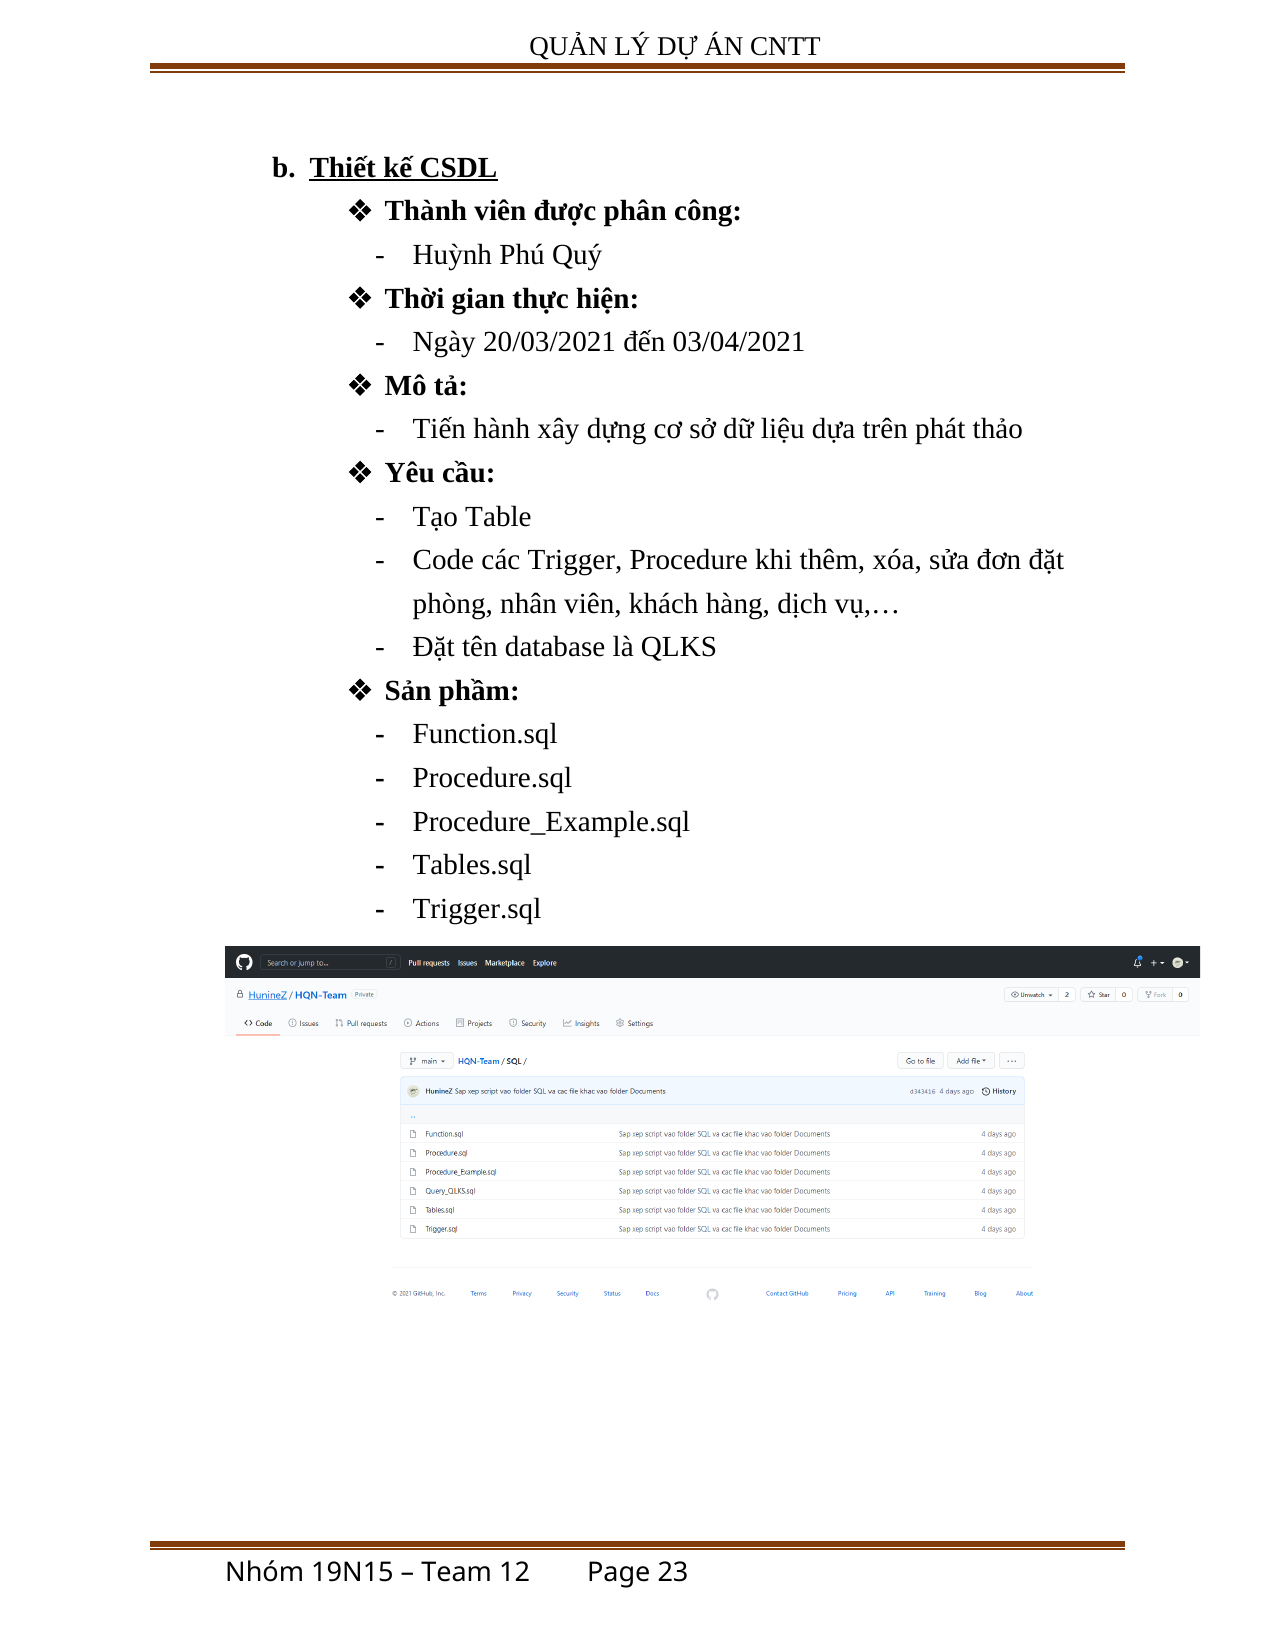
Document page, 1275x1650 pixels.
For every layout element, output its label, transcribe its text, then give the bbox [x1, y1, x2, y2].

list Thành viên được phân công: [347, 193, 1125, 227]
list Ngày 20/03/2021 đến 03/04/2021 [375, 324, 1125, 358]
list Tạo Table [375, 499, 1125, 532]
list Đặt tên database là QLKS [375, 629, 1125, 663]
list Thiết kế CSDL [272, 150, 1125, 183]
list Yêu cầu: [347, 455, 1125, 489]
list Procedure.sql [375, 760, 1125, 794]
list Tables.sql [375, 847, 1125, 881]
picture [225, 946, 1200, 1435]
list Code các Trigger, Procedure khi thêm, xóa, sửa đơn đặt phòng, nhân viên, khách hàng, dịch vụ,… [375, 542, 1125, 619]
list Thời gian thực hiện: [347, 281, 1125, 314]
list Trigger.sql [375, 891, 1125, 924]
list Sản phầm: [347, 673, 1125, 707]
list Tiến hành xây dựng cơ sở dữ liệu dựa trên phát thảo [375, 412, 1125, 445]
list Mô tả: [347, 368, 1125, 402]
list Huỳnh Phú Quý [375, 237, 1125, 271]
list Function.sql [375, 717, 1125, 750]
list Procedure_Example.sql [375, 804, 1125, 837]
